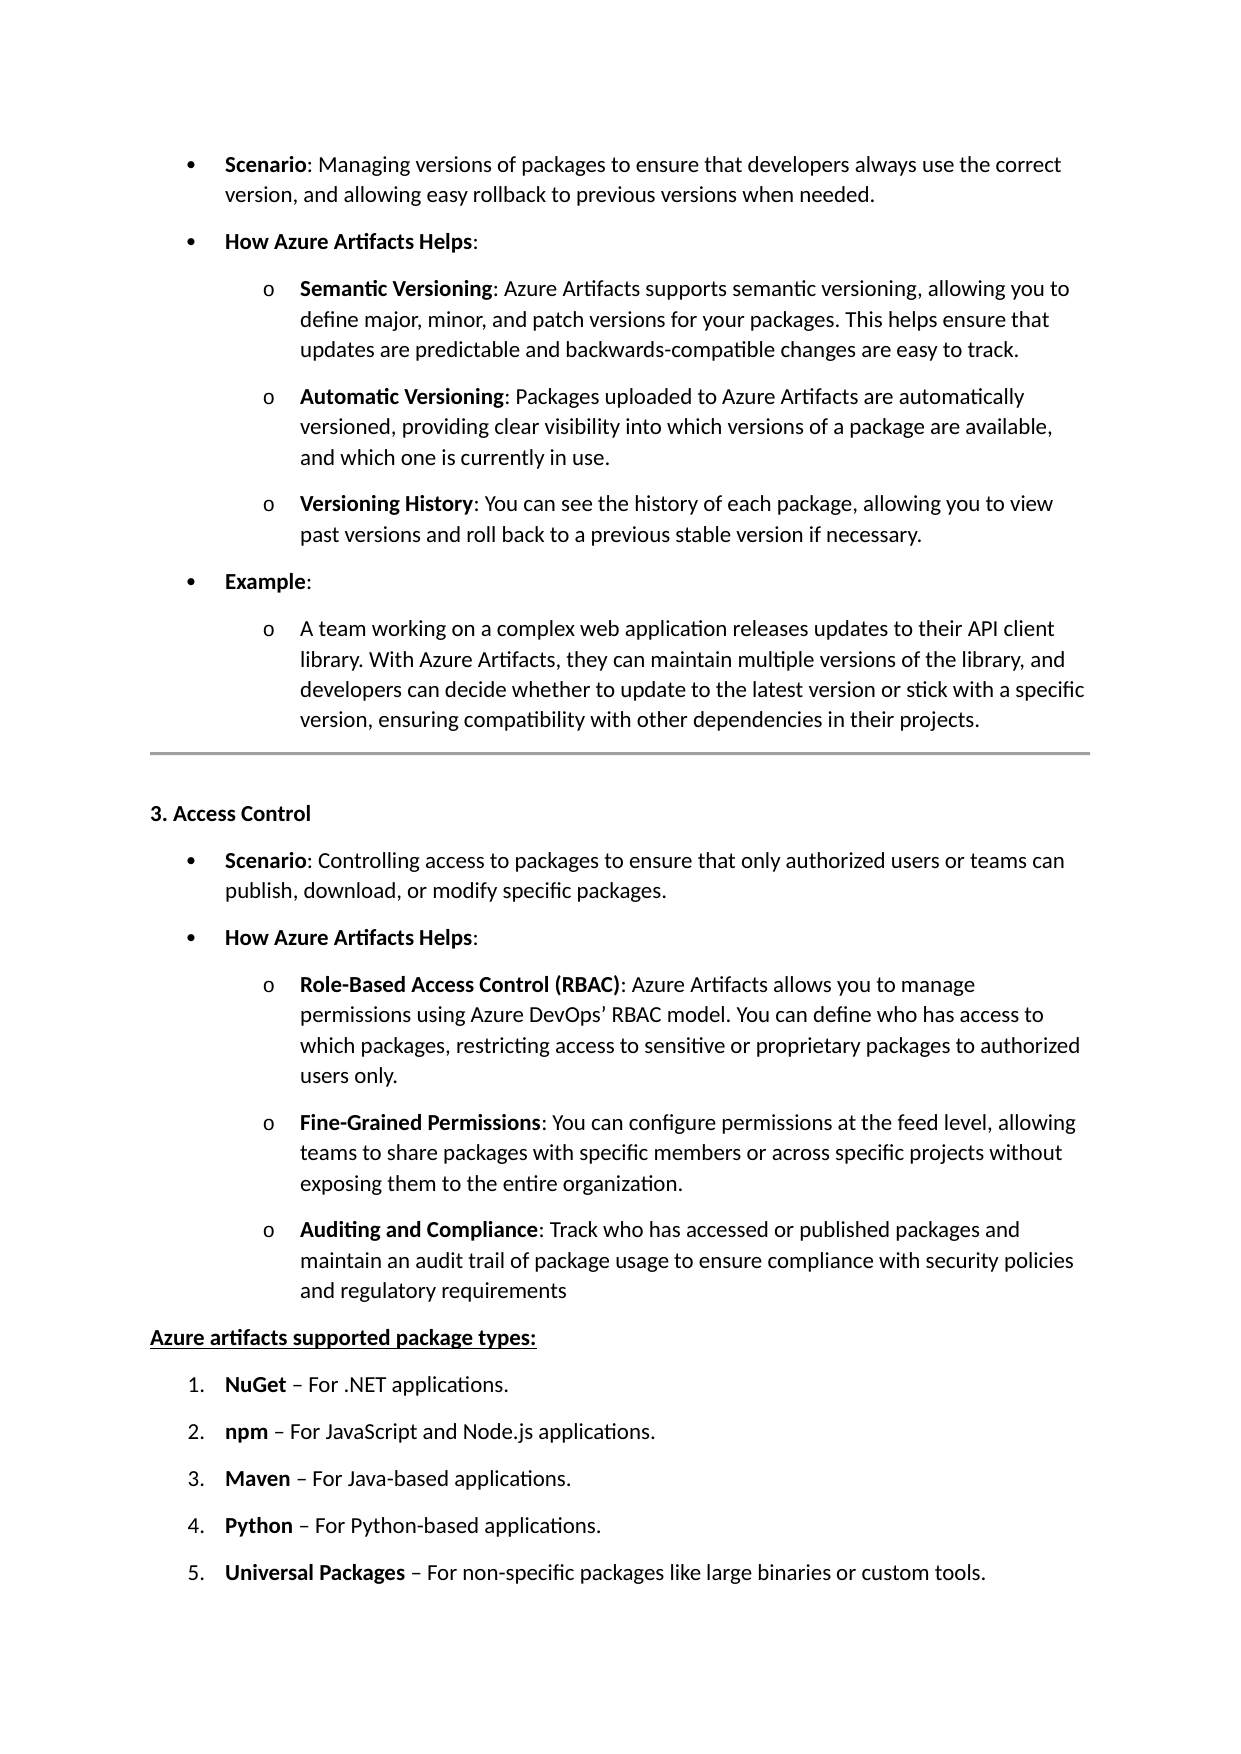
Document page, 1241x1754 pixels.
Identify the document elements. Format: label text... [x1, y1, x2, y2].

list Auditing and Compliance: Track who has accessed or published packages and maintain an audit trail of package usage to ensure compliance with security policies and regulatory requirements [262, 1216, 1090, 1304]
list Fine-Grained Permissions: You can configure permissions at the feed level, allowing teams to share packages with specific members or across specific projects without exposing them to the entire organization. [262, 1108, 1090, 1197]
list Versioning History: You can see the history of each package, allowing you to view past versions and roll back to a previous stable version if necessary. [262, 489, 1090, 548]
text 3. Access Control [150, 799, 1090, 827]
list Scenario: Managing versions of packages to ensure that developers always use the correct version, and allowing easy rollback to previous versions when needed. [187, 150, 1090, 208]
list NuGet – For .NET applications. [187, 1370, 1090, 1398]
list How Azure Artifacts Helps: [187, 227, 1090, 255]
list How Azure Artifacts Helps: [187, 923, 1090, 951]
list Role-Based Access Control (RBAC): Azure Artifacts allows you to manage permissions using Azure DevOps’ RBAC model. You can define who has access to which packages, restricting access to sensitive or proprietary packages to authorized users only. [262, 970, 1090, 1089]
list A team working on a complex web application releases updates to their API client library. With Azure Artifacts, they can maintain multiple versions of the library, and developers can decide whether to update to the latest version or stick with a specific version, ensuring compatibility with other dependencies in their projects. [262, 614, 1090, 733]
list Example: [187, 567, 1090, 595]
list Maven – For Java-based applications. [187, 1464, 1090, 1492]
list Scenario: Controlling access to packages to ensure that only authorized users or teams can publish, download, or modify specific packages. [187, 846, 1090, 904]
list Semantic Versioning: Azure Artifacts supports semantic versioning, allowing you to define major, minor, and patch versions for your packages. This helps ensure that updates are predictable and backwards-compatible changes are easy to track. [262, 274, 1090, 363]
list Python – For Python-based applications. [187, 1511, 1090, 1539]
text Azure artifacts supported package types: [150, 1323, 1090, 1351]
list npm – For JavaScript and Node.js applications. [187, 1417, 1090, 1445]
list Automatic Versioning: Packages uploaded to Azure Artifacts are automatically versioned, providing clear visibility into which versions of a package are available, and which one is currently in use. [262, 382, 1090, 471]
list Universal Packages – For non-specific packages like large binaries or custom tools. [187, 1558, 1090, 1586]
